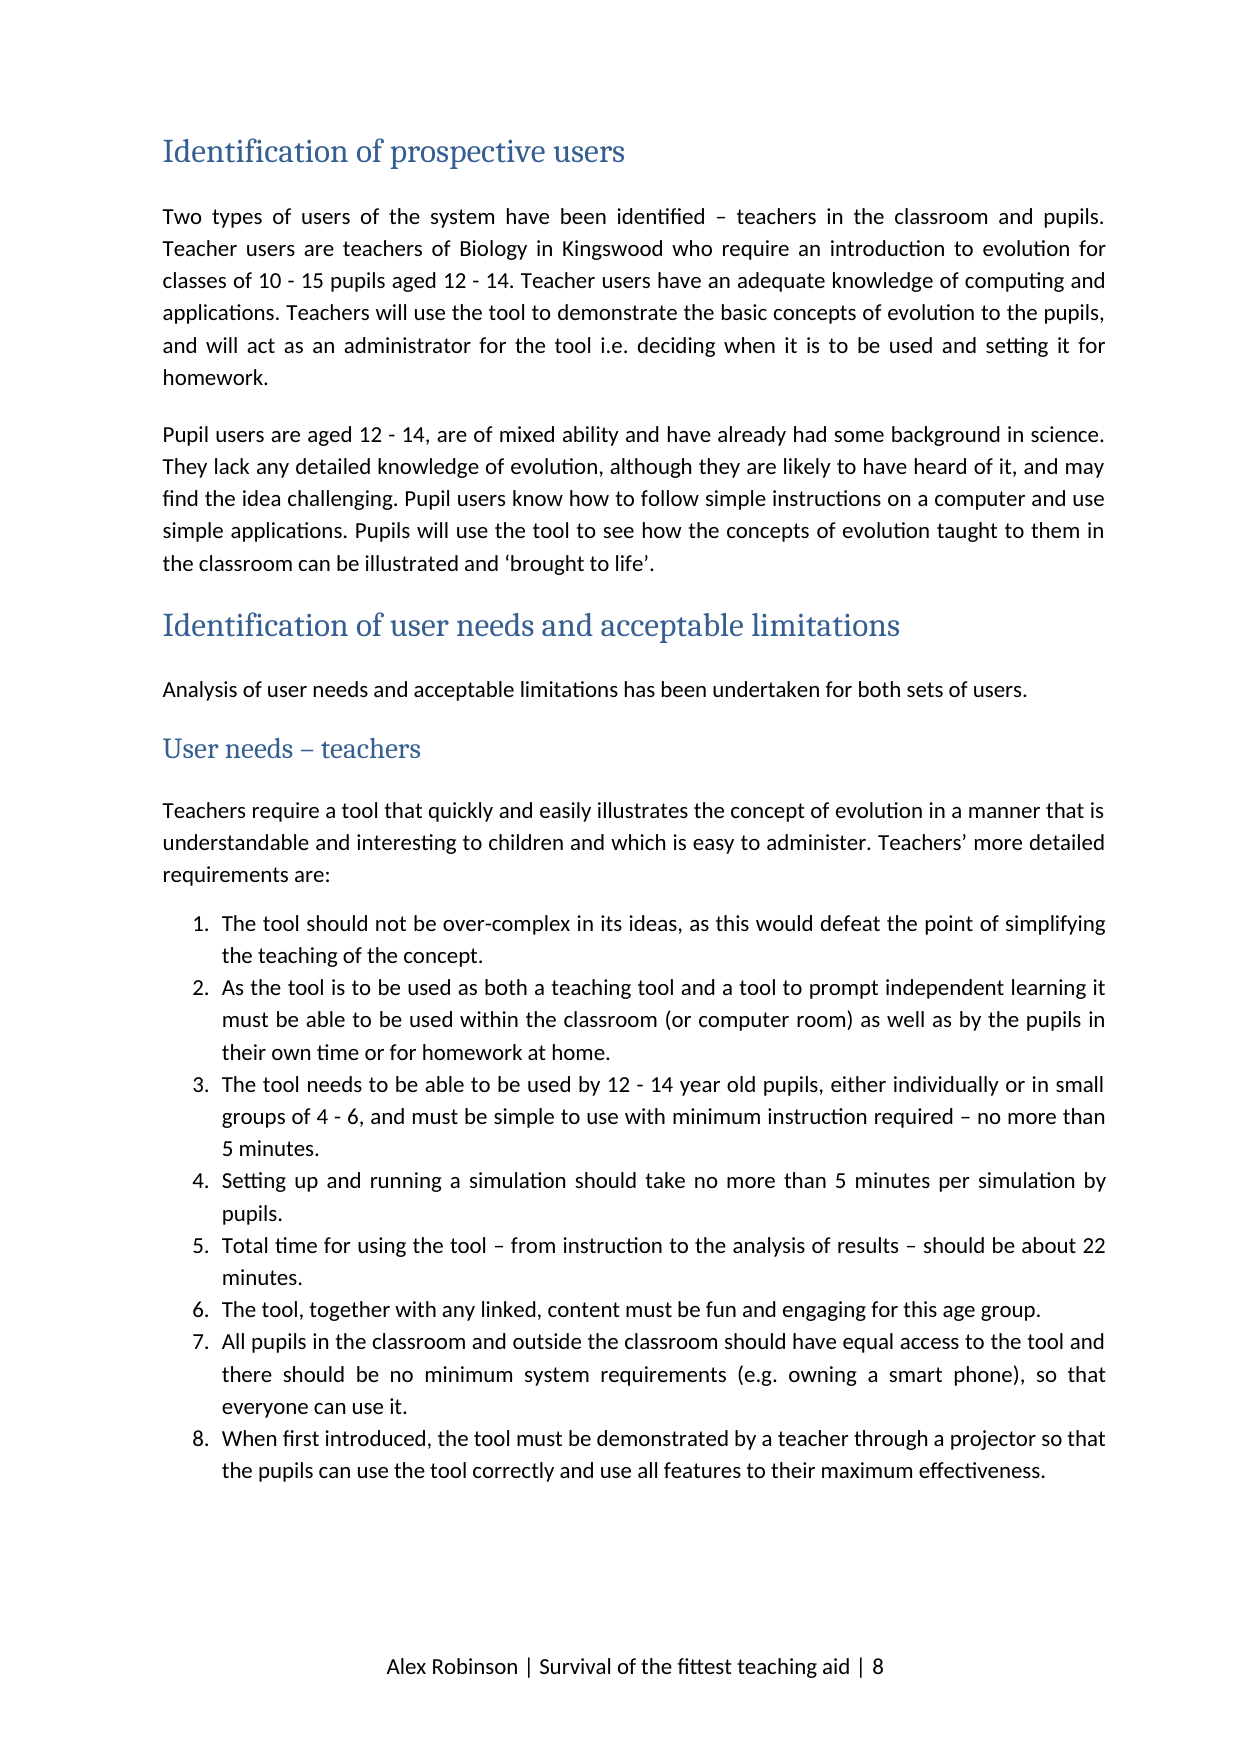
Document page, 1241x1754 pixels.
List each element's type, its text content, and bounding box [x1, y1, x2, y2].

text Two types of users of the system have been identified – teachers in the classroom and pupils. Teacher users are teachers of Biology in Kingswood who require an introduction to evolution for classes of 10 - 15 pupils aged 12 - 14. Teacher users have an adequate knowledge of computing and applications. Teachers will use the tool to demonstrate the basic concepts of evolution to the pupils, and will act as an administrator for the tool i.e. deciding when it is to be used and setting it for homework. [162, 202, 1107, 391]
text Analysis of user needs and acceptable limitations has been undertaken for both sets of users. [162, 675, 1107, 703]
list The tool needs to be able to be used by 12 - 14 year old pupils, either individually or in small groups of 4 - 6, and must be simple to use with minimum instruction required – no more than 5 minutes. [192, 1070, 1107, 1162]
list All pupils in the classroom and outside the classroom should have equal access to the tool and there should be no minimum system requirements (e.g. owning a smart phone), so that everyone can use it. [192, 1327, 1107, 1420]
text Teachers require a tool that quickly and easily illustrates the concept of evolution in a manner that is understandable and interesting to children and which is easy to administer. Teachers’ more detailed requirements are: [162, 796, 1107, 888]
subtitle User needs – teachers [162, 732, 1107, 766]
list When first introduced, the tool must be demonstrated by a teacher through a projector so that the pupils can use the tool correctly and use all features to their maximum effectiveness. [192, 1424, 1107, 1484]
list Setting up and running a simulation should take no more than 5 minutes per simulation by pupils. [192, 1167, 1107, 1227]
list The tool should not be over-complex in its ideas, as this would defeat the point of simplifying the teaching of the concept. [192, 909, 1107, 969]
subtitle Identification of prospective users [162, 133, 1107, 171]
list The tool, together with any linked, content must be fun and engaging for this age group. [192, 1295, 1107, 1323]
list Total time for using the tool – from instruction to the analysis of results – should be about 22 minutes. [192, 1231, 1107, 1291]
subtitle Identification of user needs and acceptable limitations [162, 606, 1107, 644]
text Pupil users are aged 12 - 14, are of mixed ability and have already had some background in science. They lack any detailed knowledge of evolution, although they are likely to have heard of it, and may find the idea challenging. Pupil users know how to follow simple instructions on a computer and use simple applications. Pupils will use the tool to see how the concepts of evolution taught to them in the classroom can be illustrated and ‘brought to life’. [162, 420, 1107, 577]
list As the tool is to be used as both a teaching tool and a tool to prompt independent learning it must be able to be used within the classroom (or computer room) as well as by the pupils in their own time or for homework at home. [192, 973, 1107, 1066]
